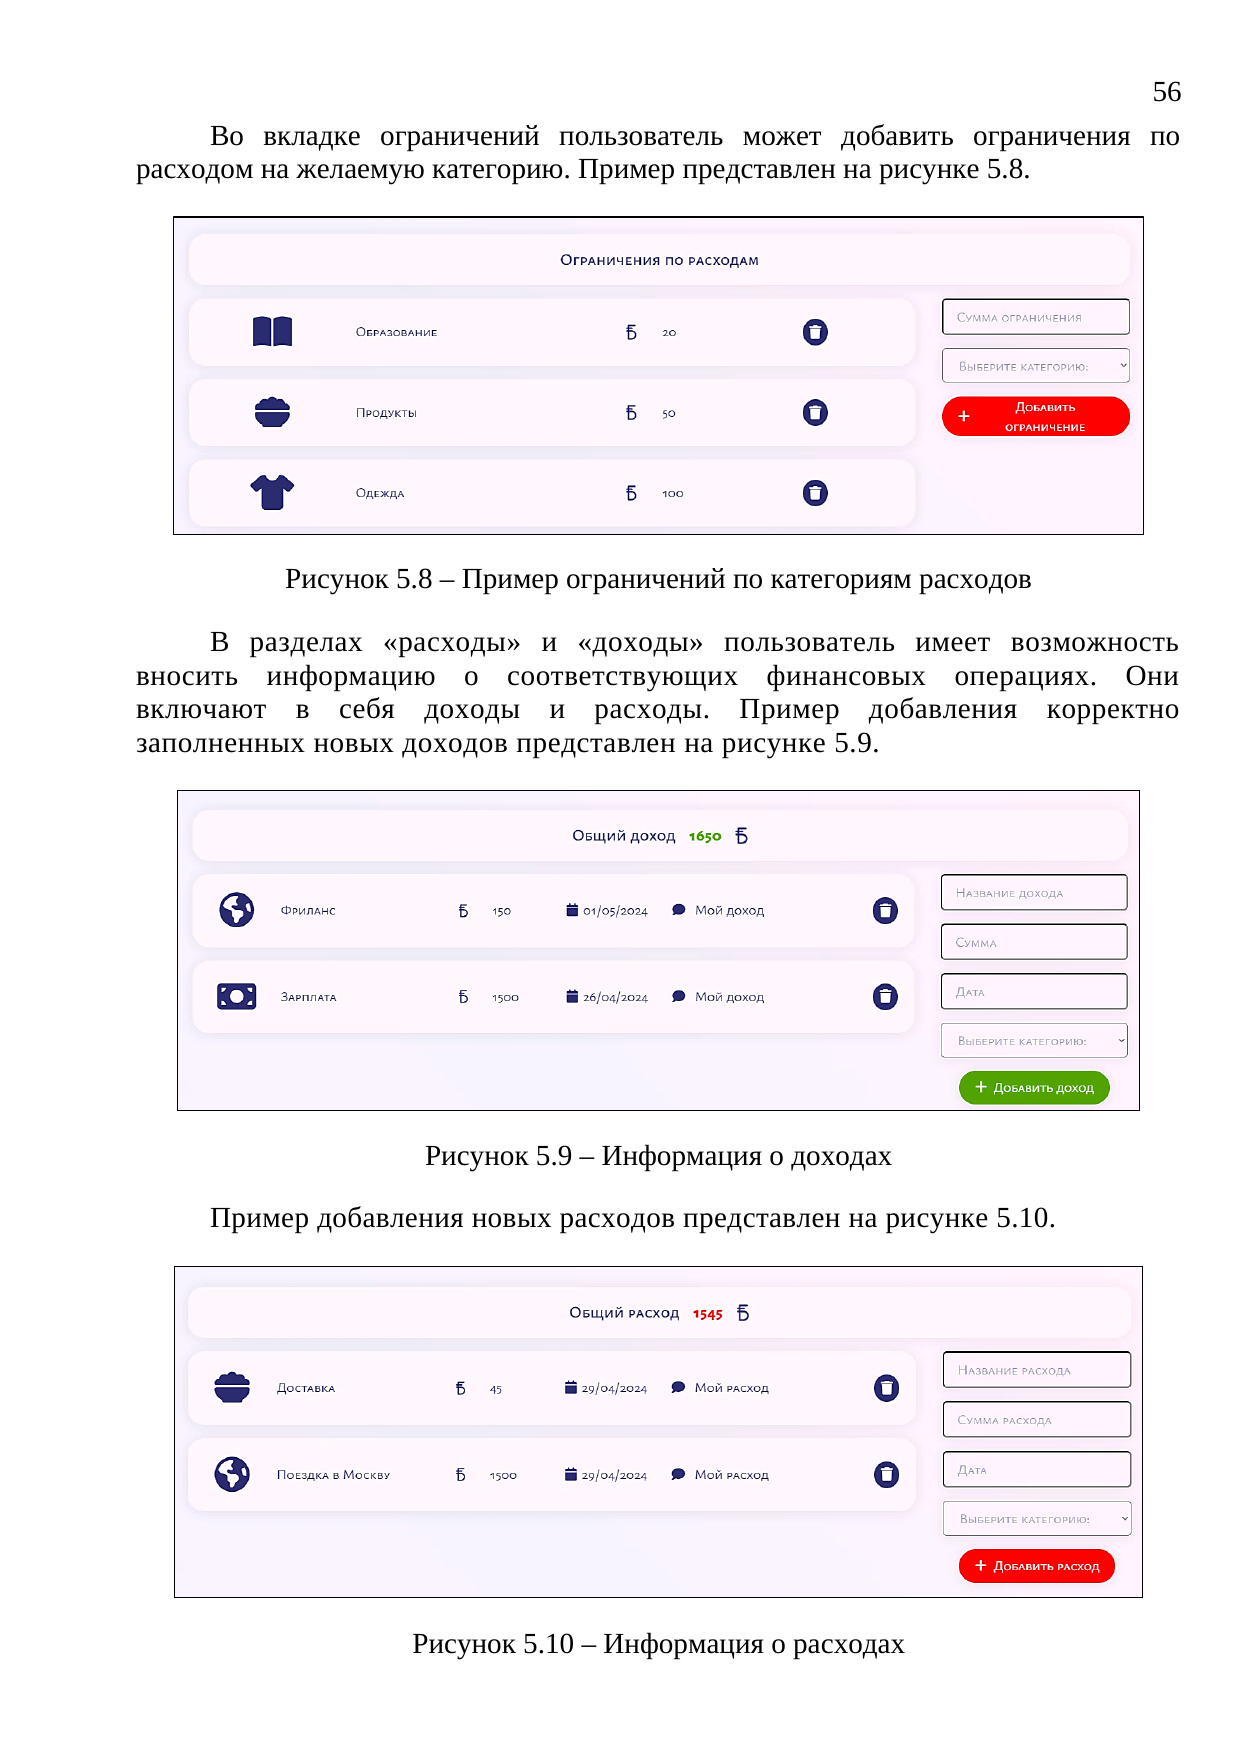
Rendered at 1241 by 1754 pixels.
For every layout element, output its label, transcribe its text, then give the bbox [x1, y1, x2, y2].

text Рисунок 5.10 – Информация о расходах [136, 1626, 1181, 1659]
text Рисунок 5.9 – Информация о доходах [136, 1138, 1181, 1171]
picture [175, 1267, 1142, 1597]
picture [174, 218, 1143, 534]
text Во вкладке ограничений пользователь может добавить ограничения по расходом на желаемую категорию. Пример представлен на рисунке 5.8. [136, 118, 1181, 185]
text Рисунок 5.8 – Пример ограничений по категориям расходов [136, 561, 1181, 595]
text В разделах «расходы» и «доходы» пользователь имеет возможность вносить информацию о соответствующих финансовых операциях. Они включают в себя доходы и расходы. Пример добавления корректно заполненных новых доходов представлен на рисунке 5.9. [136, 624, 1181, 758]
text Пример добавления новых расходов представлен на рисунке 5.10. [136, 1200, 1181, 1234]
picture [178, 791, 1139, 1110]
